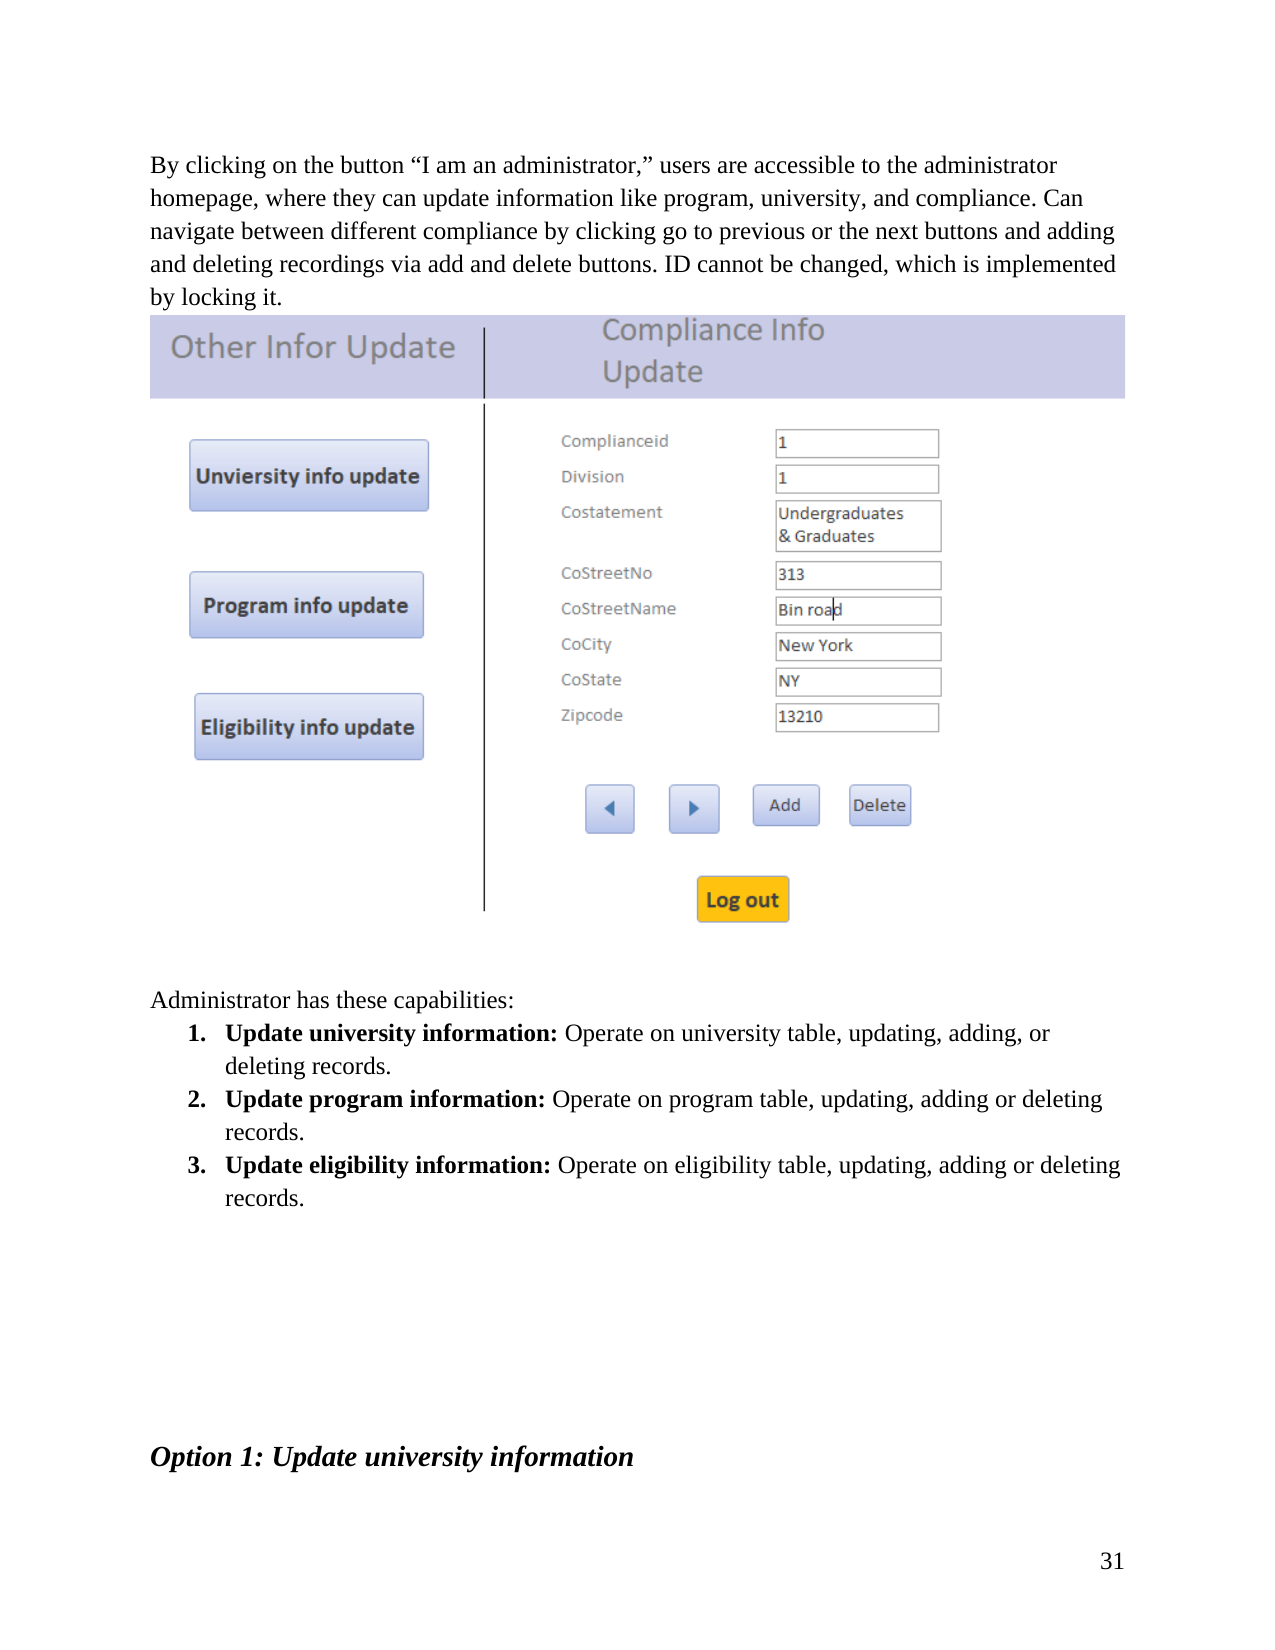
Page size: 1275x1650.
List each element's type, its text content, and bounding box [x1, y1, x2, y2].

text By clicking on the button “I am an administrator,” users are accessible to the administrator homepage, where they can update information like program, university, and compliance. Can navigate between different compliance by clicking go to previous or the next buttons and adding and deleting recordings via add and delete buttons. ID cannot be changed, which is implemented by locking it. [150, 150, 1125, 311]
text Administrator has these capabilities: [150, 985, 1125, 1014]
list Update university information: Operate on university table, updating, adding, or deleting records. [187, 1018, 1125, 1080]
text Option 1: Update university information [150, 1439, 1125, 1473]
list Update eligibility information: Operate on eligibility table, updating, adding or deleting records. [187, 1151, 1125, 1212]
list Update program information: Operate on program table, updating, adding or deleting records. [187, 1084, 1125, 1146]
picture [150, 315, 1125, 957]
